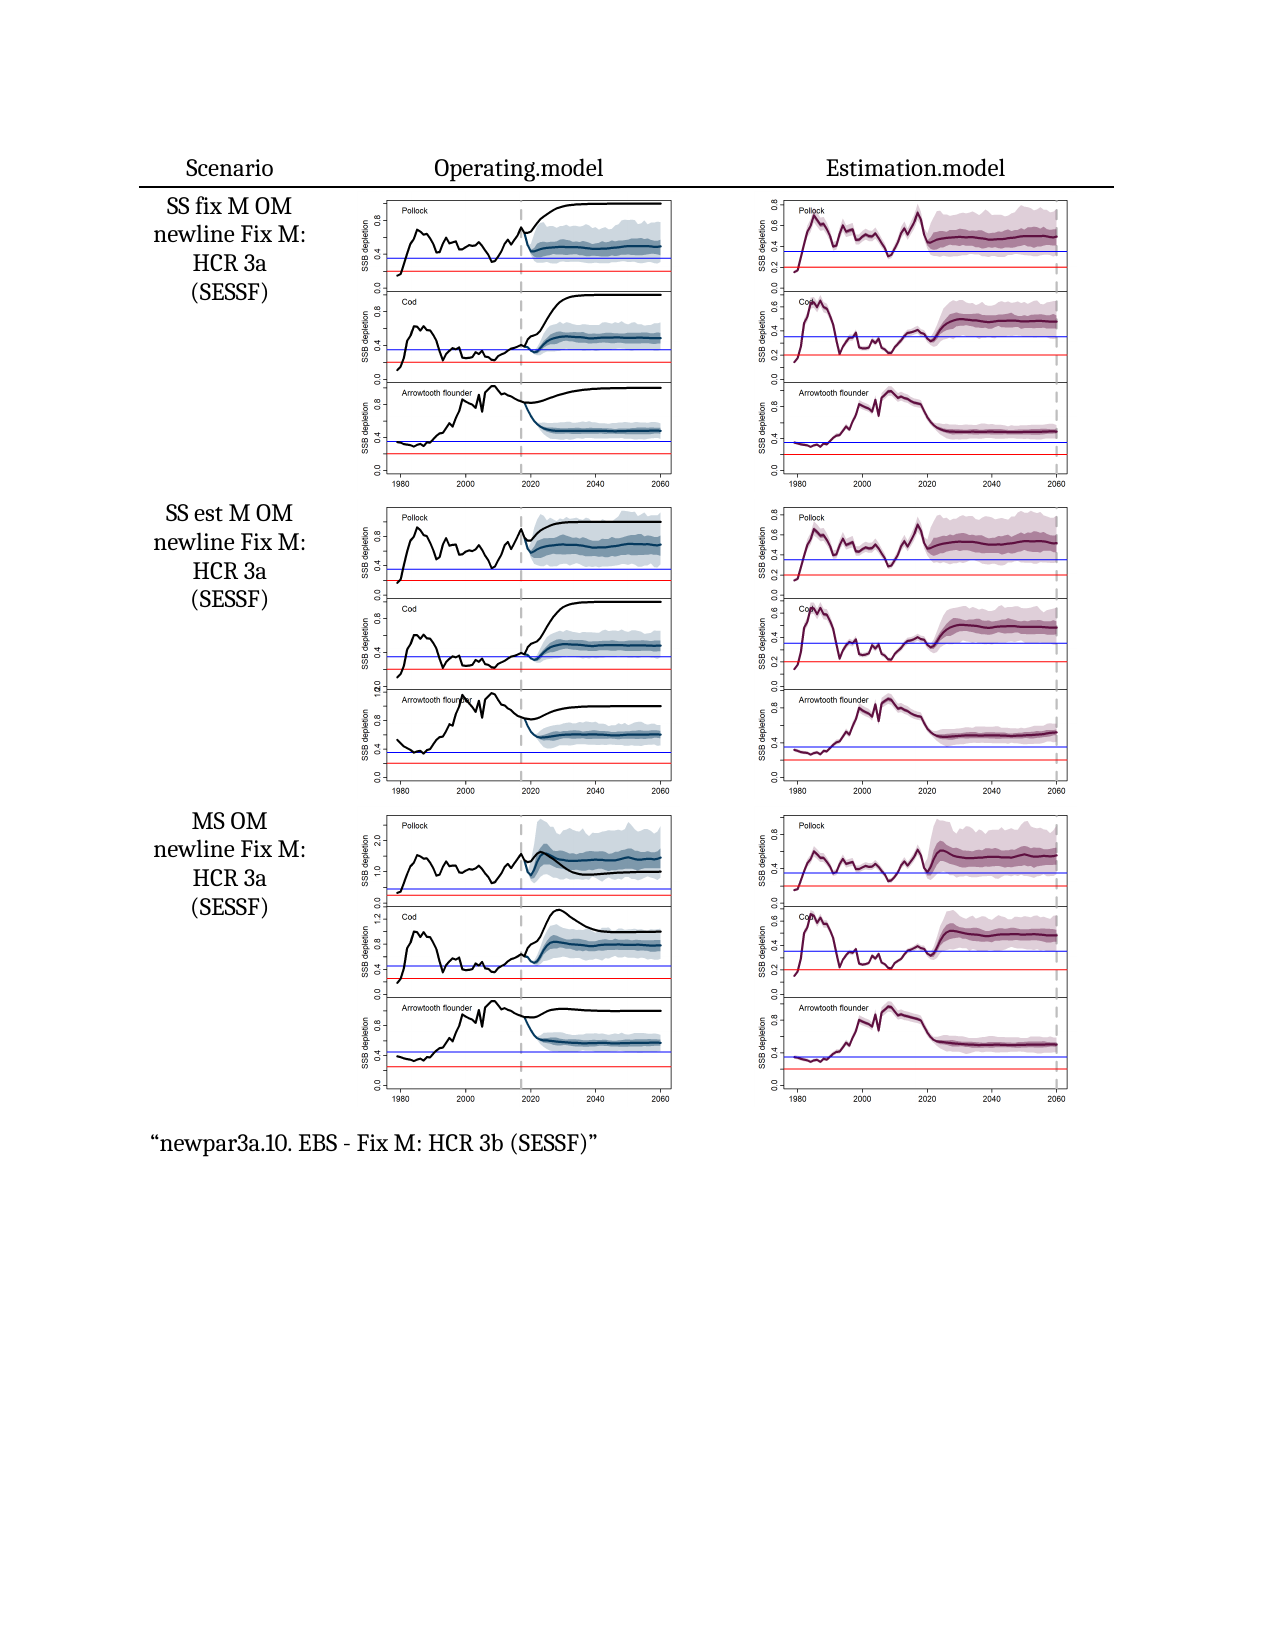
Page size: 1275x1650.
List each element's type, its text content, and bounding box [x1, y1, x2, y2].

picture [754, 191, 1077, 492]
text “newpar3a.10. EBS - Fix M: HCR 3b (SESSF)” [150, 1129, 1125, 1158]
picture [357, 806, 680, 1107]
picture [754, 499, 1077, 799]
table_header Operating.model [320, 150, 717, 186]
picture [357, 191, 680, 492]
table_cell [320, 803, 717, 1110]
table_cell SS est M OM newline Fix M: HCR 3a (SESSF) [139, 495, 320, 803]
table_cell MS OM newline Fix M: HCR 3a (SESSF) [139, 803, 320, 1110]
table_cell [320, 188, 717, 495]
table_cell [320, 495, 717, 803]
table_cell [717, 803, 1114, 1110]
table_header Estimation.model [717, 150, 1114, 186]
picture [357, 499, 680, 799]
table_header Scenario [139, 150, 320, 186]
table_cell SS fix M OM newline Fix M: HCR 3a (SESSF) [139, 188, 320, 495]
table_cell [717, 495, 1114, 803]
table_cell [717, 188, 1114, 495]
picture [754, 806, 1077, 1107]
